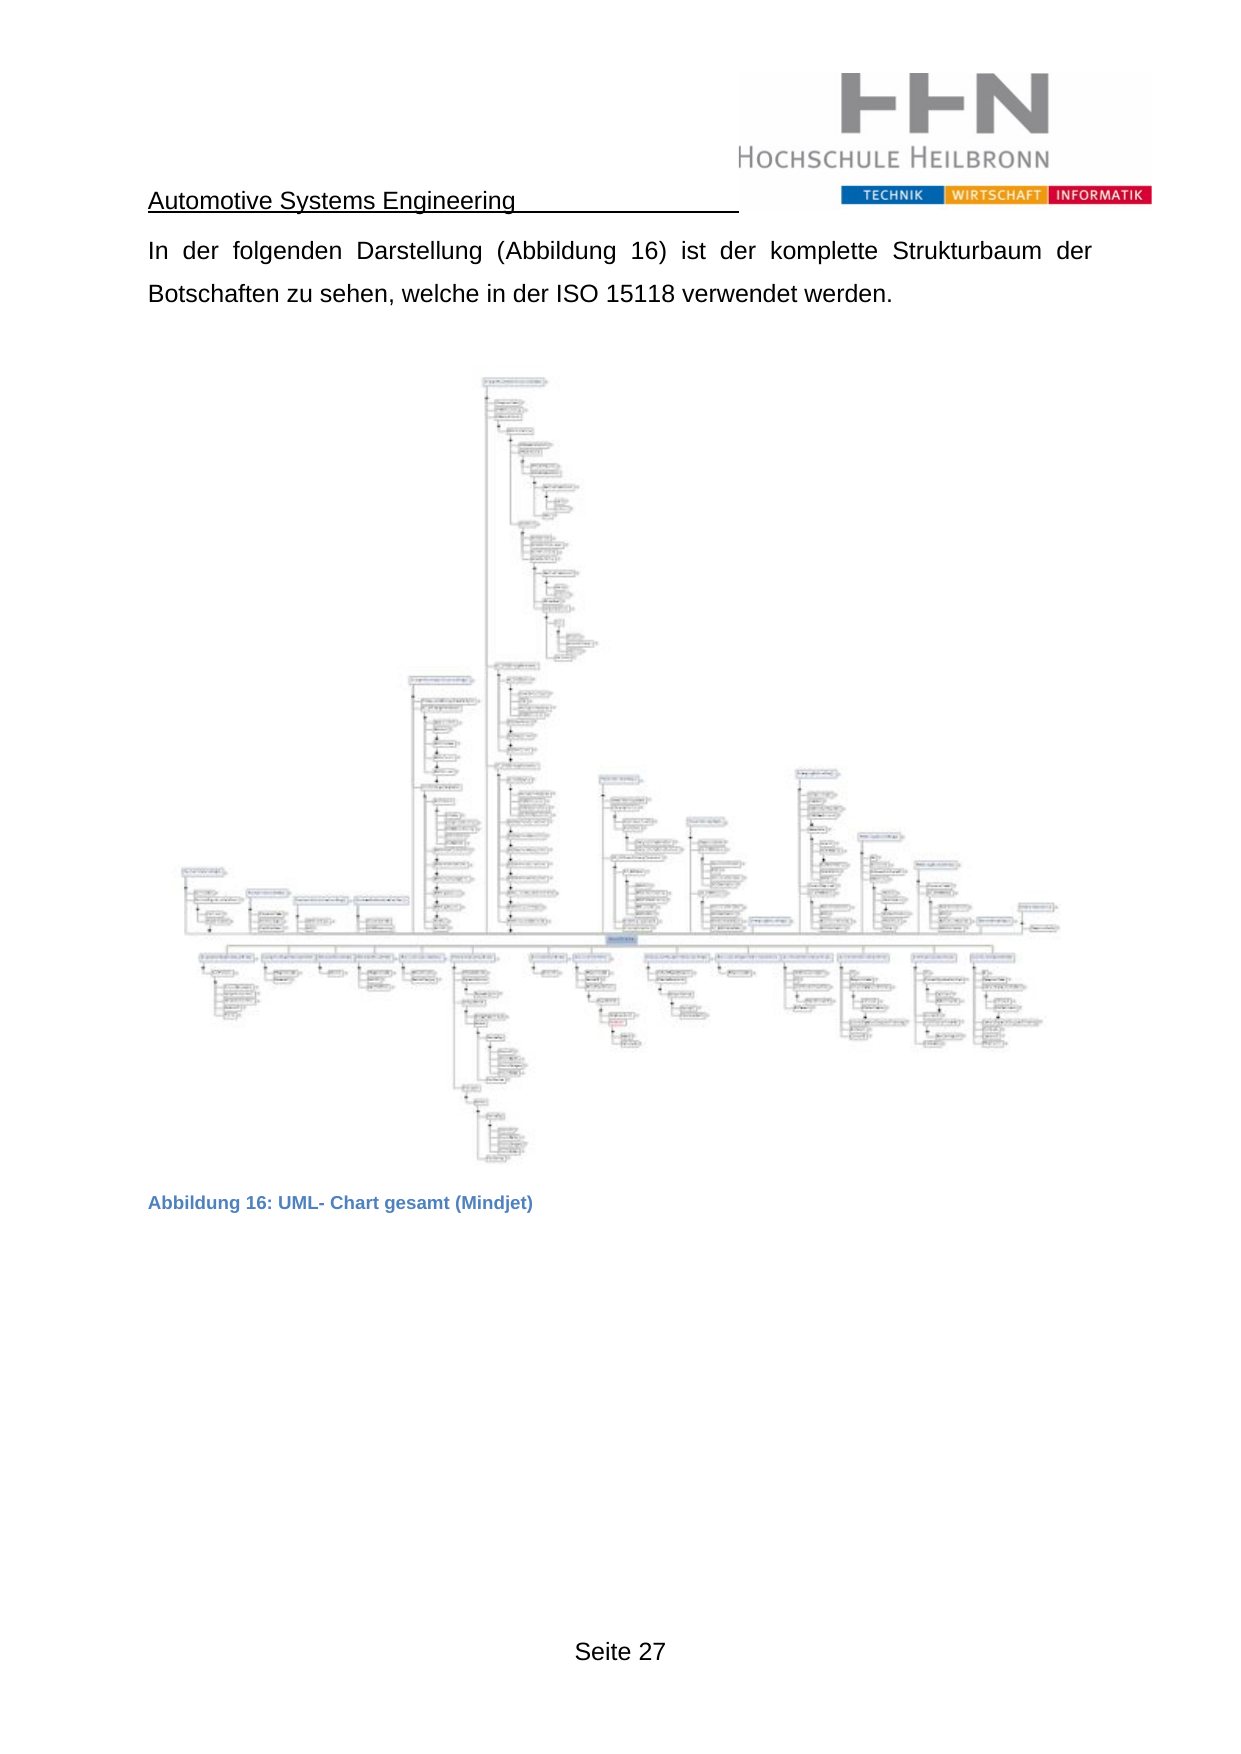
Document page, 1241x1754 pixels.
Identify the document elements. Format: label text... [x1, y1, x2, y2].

picture [147, 365, 1078, 1178]
picture [738, 73, 1152, 210]
text In der folgenden Darstellung (Abbildung 16) ist der komplette Strukturbaum der Botschaften zu sehen, welche in der ISO 15118 verwendet werden. [148, 236, 1093, 308]
